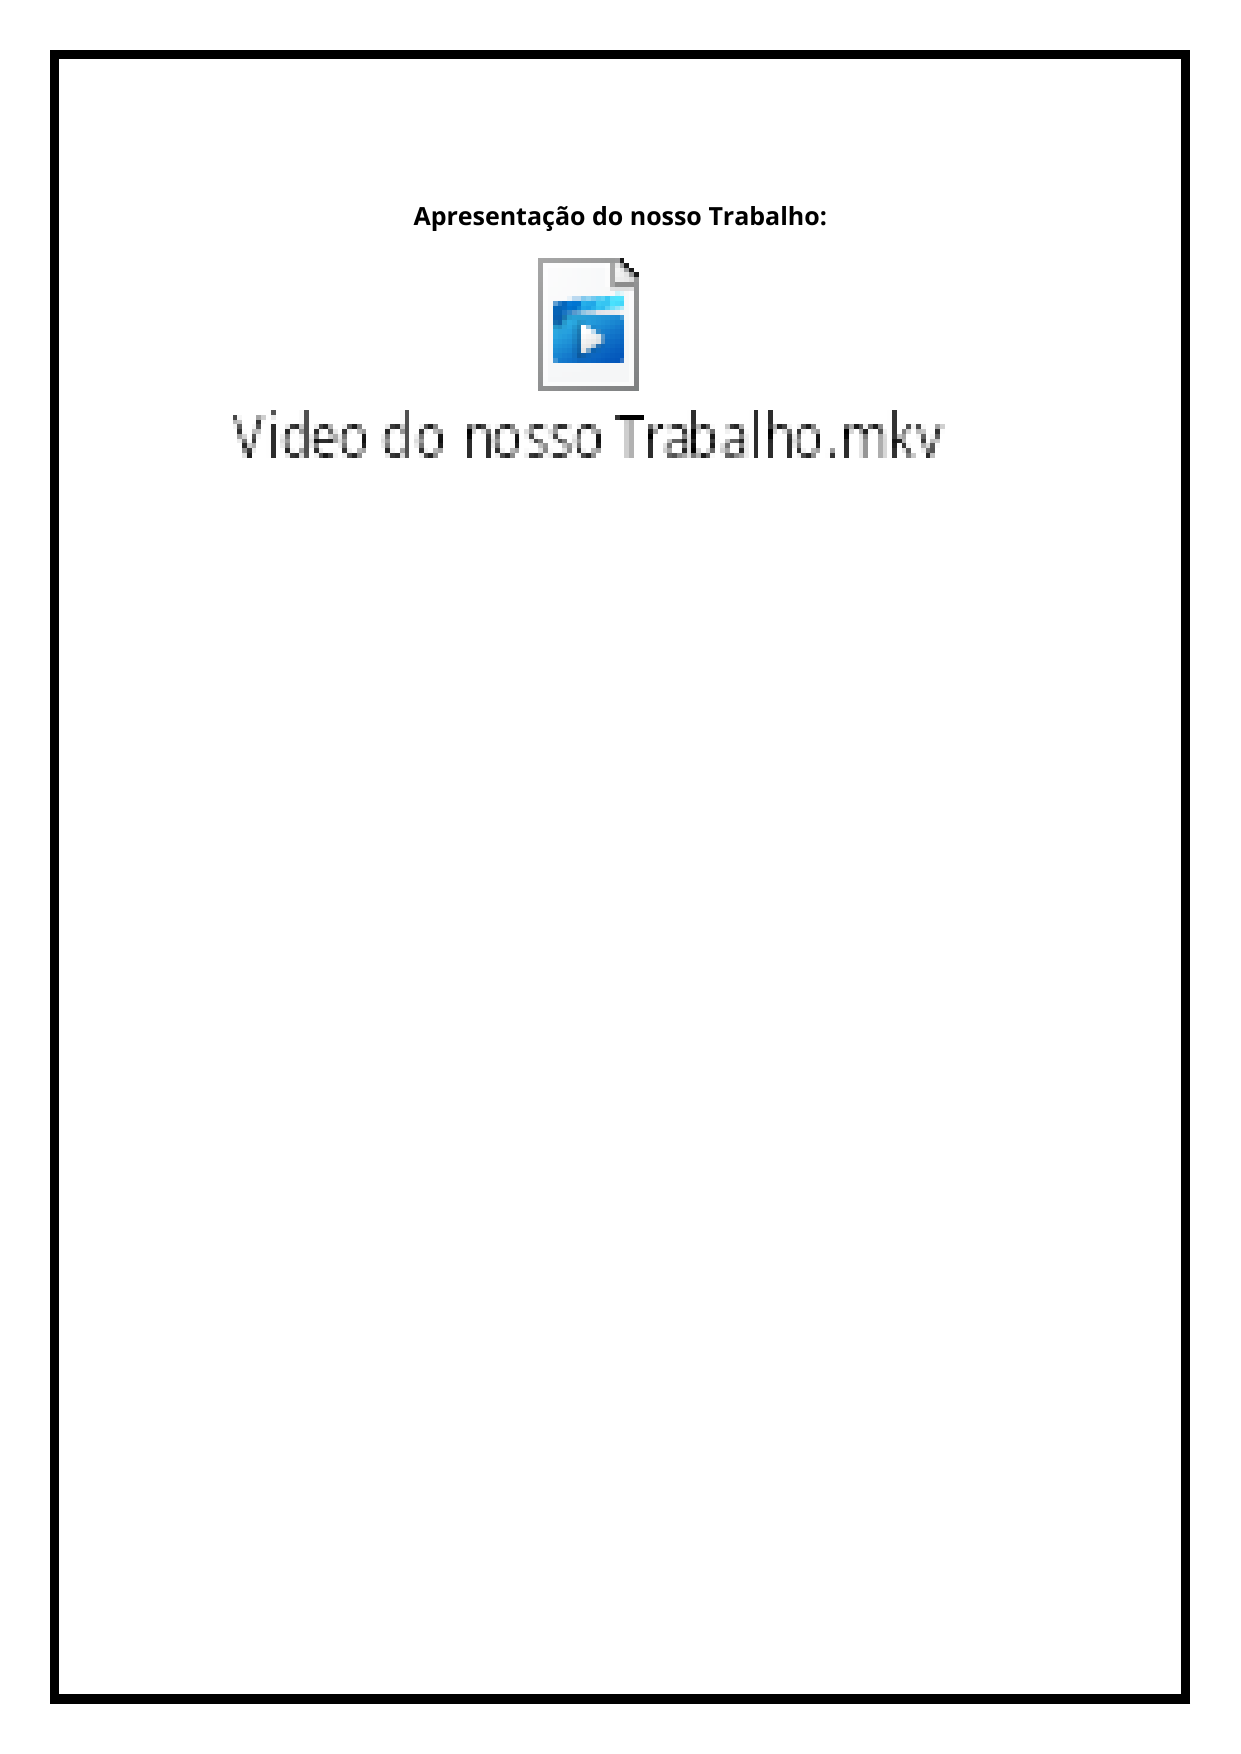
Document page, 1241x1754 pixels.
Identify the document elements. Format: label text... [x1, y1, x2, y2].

text Apresentação do nosso Trabalho: [148, 199, 1092, 233]
